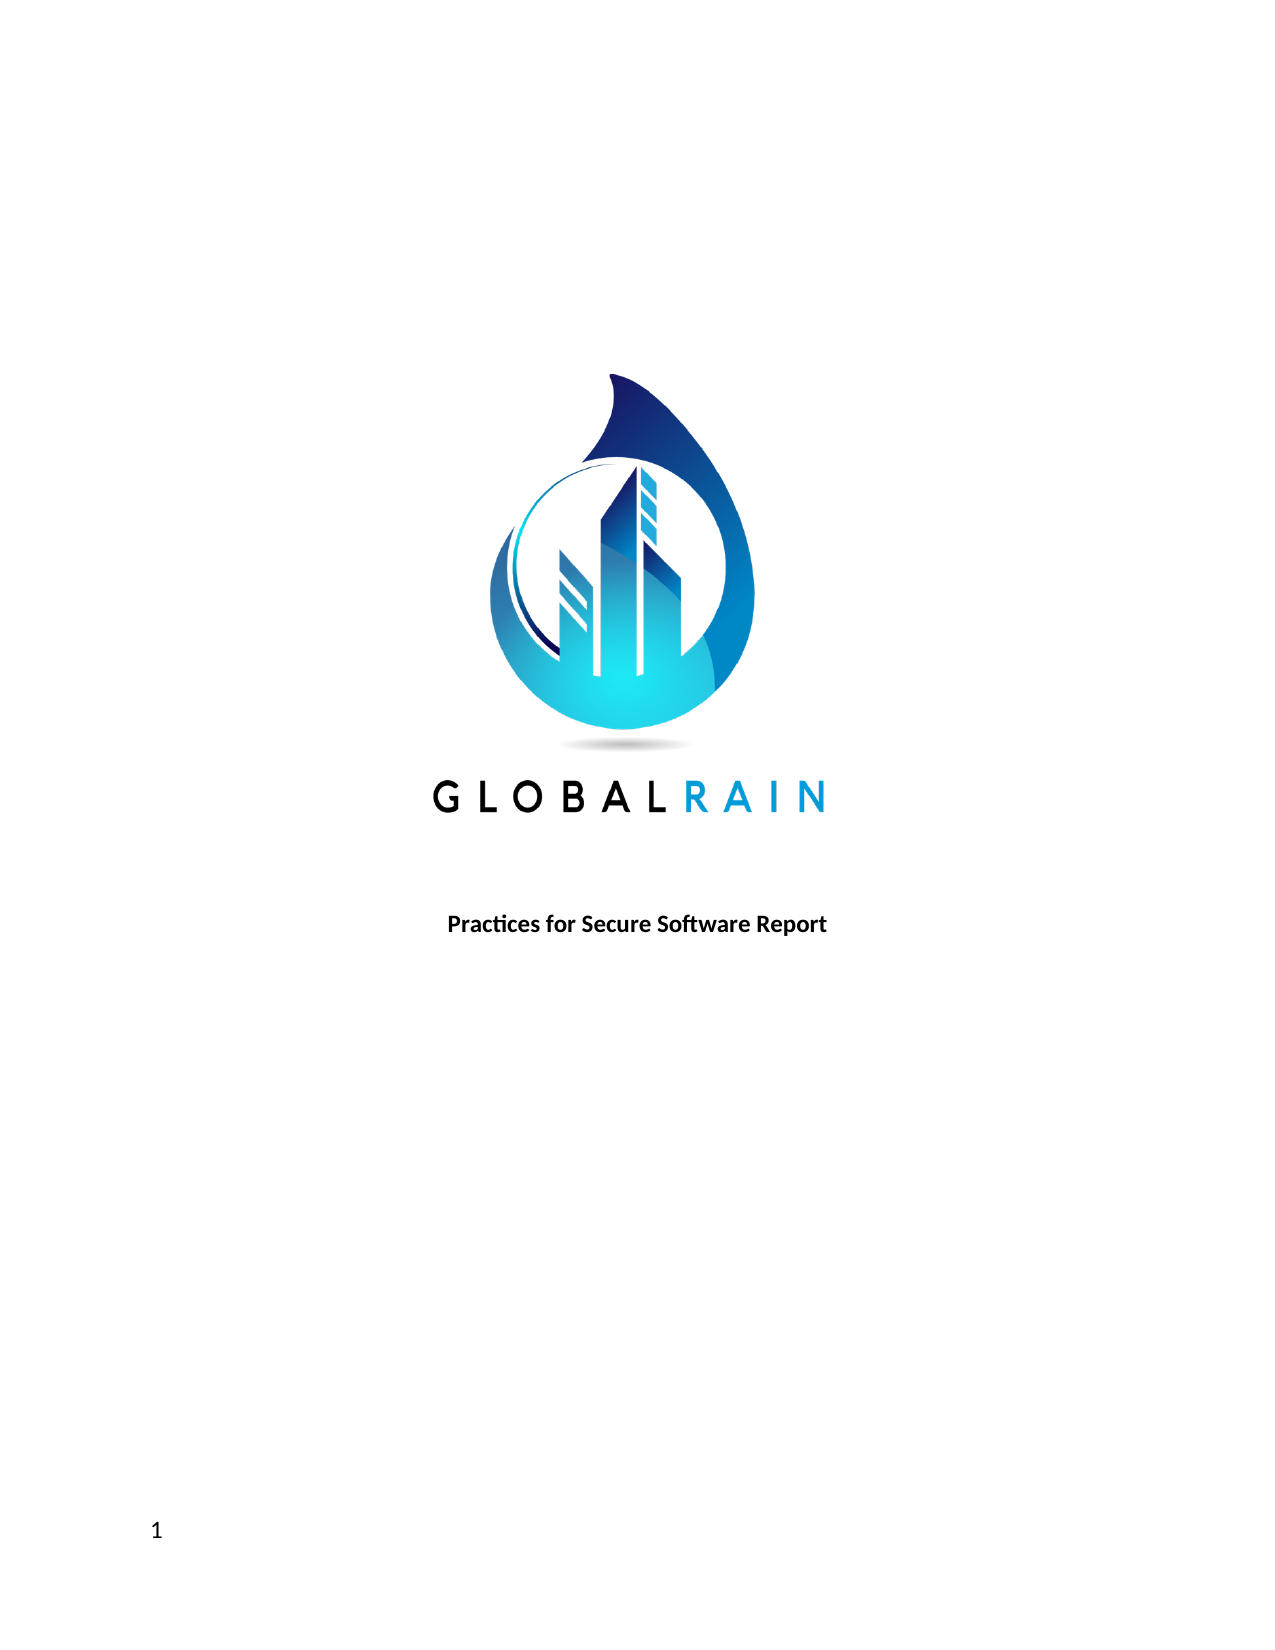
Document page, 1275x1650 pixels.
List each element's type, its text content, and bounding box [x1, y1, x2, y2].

picture [431, 374, 844, 822]
subtitle Practices for Secure Software Report [150, 908, 1125, 939]
